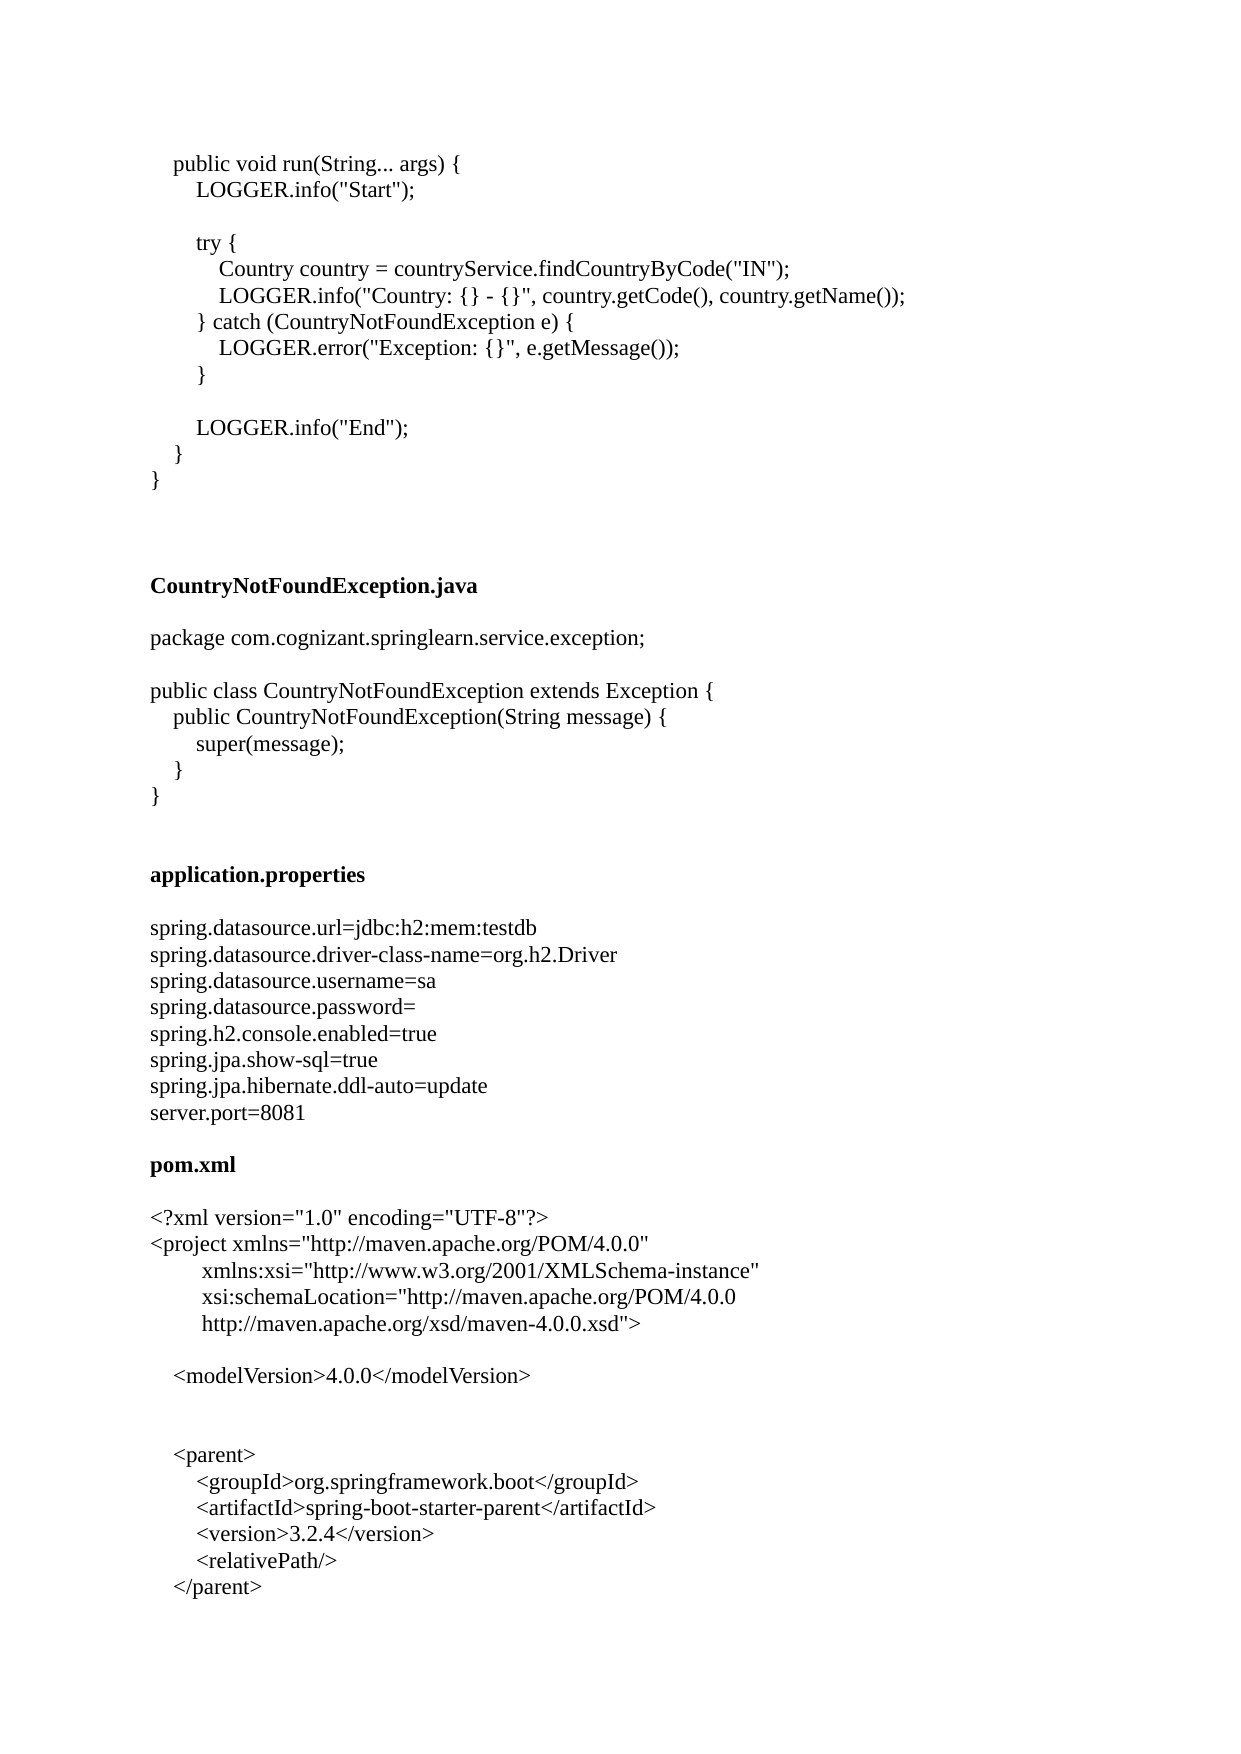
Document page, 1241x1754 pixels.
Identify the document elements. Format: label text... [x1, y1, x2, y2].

text } [150, 756, 1090, 782]
text http://maven.apache.org/xsd/maven-4.0.0.xsd"> [150, 1309, 1090, 1336]
text server.port=8081 [150, 1099, 1090, 1125]
text } [150, 440, 1090, 466]
text <relativePath/> [150, 1547, 1090, 1573]
text spring.jpa.hibernate.ddl-auto=update [150, 1072, 1090, 1099]
text <modelVersion>4.0.0</modelVersion> [150, 1362, 1090, 1389]
text LOGGER.info("End"); [150, 413, 1090, 440]
text <parent> [150, 1441, 1090, 1468]
text <groupId>org.springframework.boot</groupId> [150, 1468, 1090, 1494]
text } [150, 466, 1090, 493]
text } [150, 782, 1090, 809]
text LOGGER.info("Start"); [150, 176, 1090, 203]
text application.properties [150, 862, 1090, 888]
text CountryNotFoundException.java [150, 572, 1090, 598]
text public void run(String... args) { [150, 150, 1090, 176]
text xsi:schemaLocation="http://maven.apache.org/POM/4.0.0 [150, 1283, 1090, 1309]
text try { [150, 229, 1090, 255]
text spring.datasource.url=jdbc:h2:mem:testdb [150, 914, 1090, 941]
text public CountryNotFoundException(String message) { [150, 703, 1090, 730]
text <?xml version="1.0" encoding="UTF-8"?> [150, 1204, 1090, 1231]
text pom.xml [150, 1151, 1090, 1178]
text spring.datasource.username=sa [150, 967, 1090, 993]
text </parent> [150, 1573, 1090, 1599]
text <version>3.2.4</version> [150, 1520, 1090, 1547]
text public class CountryNotFoundException extends Exception { [150, 677, 1090, 703]
text LOGGER.error("Exception: {}", e.getMessage()); [150, 334, 1090, 361]
text LOGGER.info("Country: {} - {}", country.getCode(), country.getName()); [150, 282, 1090, 308]
text xmlns:xsi="http://www.w3.org/2001/XMLSchema-instance" [150, 1257, 1090, 1283]
text } [150, 361, 1090, 387]
text package com.cognizant.springlearn.service.exception; [150, 624, 1090, 651]
text spring.h2.console.enabled=true [150, 1020, 1090, 1046]
text <artifactId>spring-boot-starter-parent</artifactId> [150, 1494, 1090, 1520]
text <project xmlns="http://maven.apache.org/POM/4.0.0" [150, 1231, 1090, 1257]
text super(message); [150, 730, 1090, 756]
text Country country = countryService.findCountryByCode("IN"); [150, 255, 1090, 282]
text spring.jpa.show-sql=true [150, 1046, 1090, 1072]
text spring.datasource.password= [150, 993, 1090, 1020]
text } catch (CountryNotFoundException e) { [150, 308, 1090, 334]
text spring.datasource.driver-class-name=org.h2.Driver [150, 941, 1090, 967]
